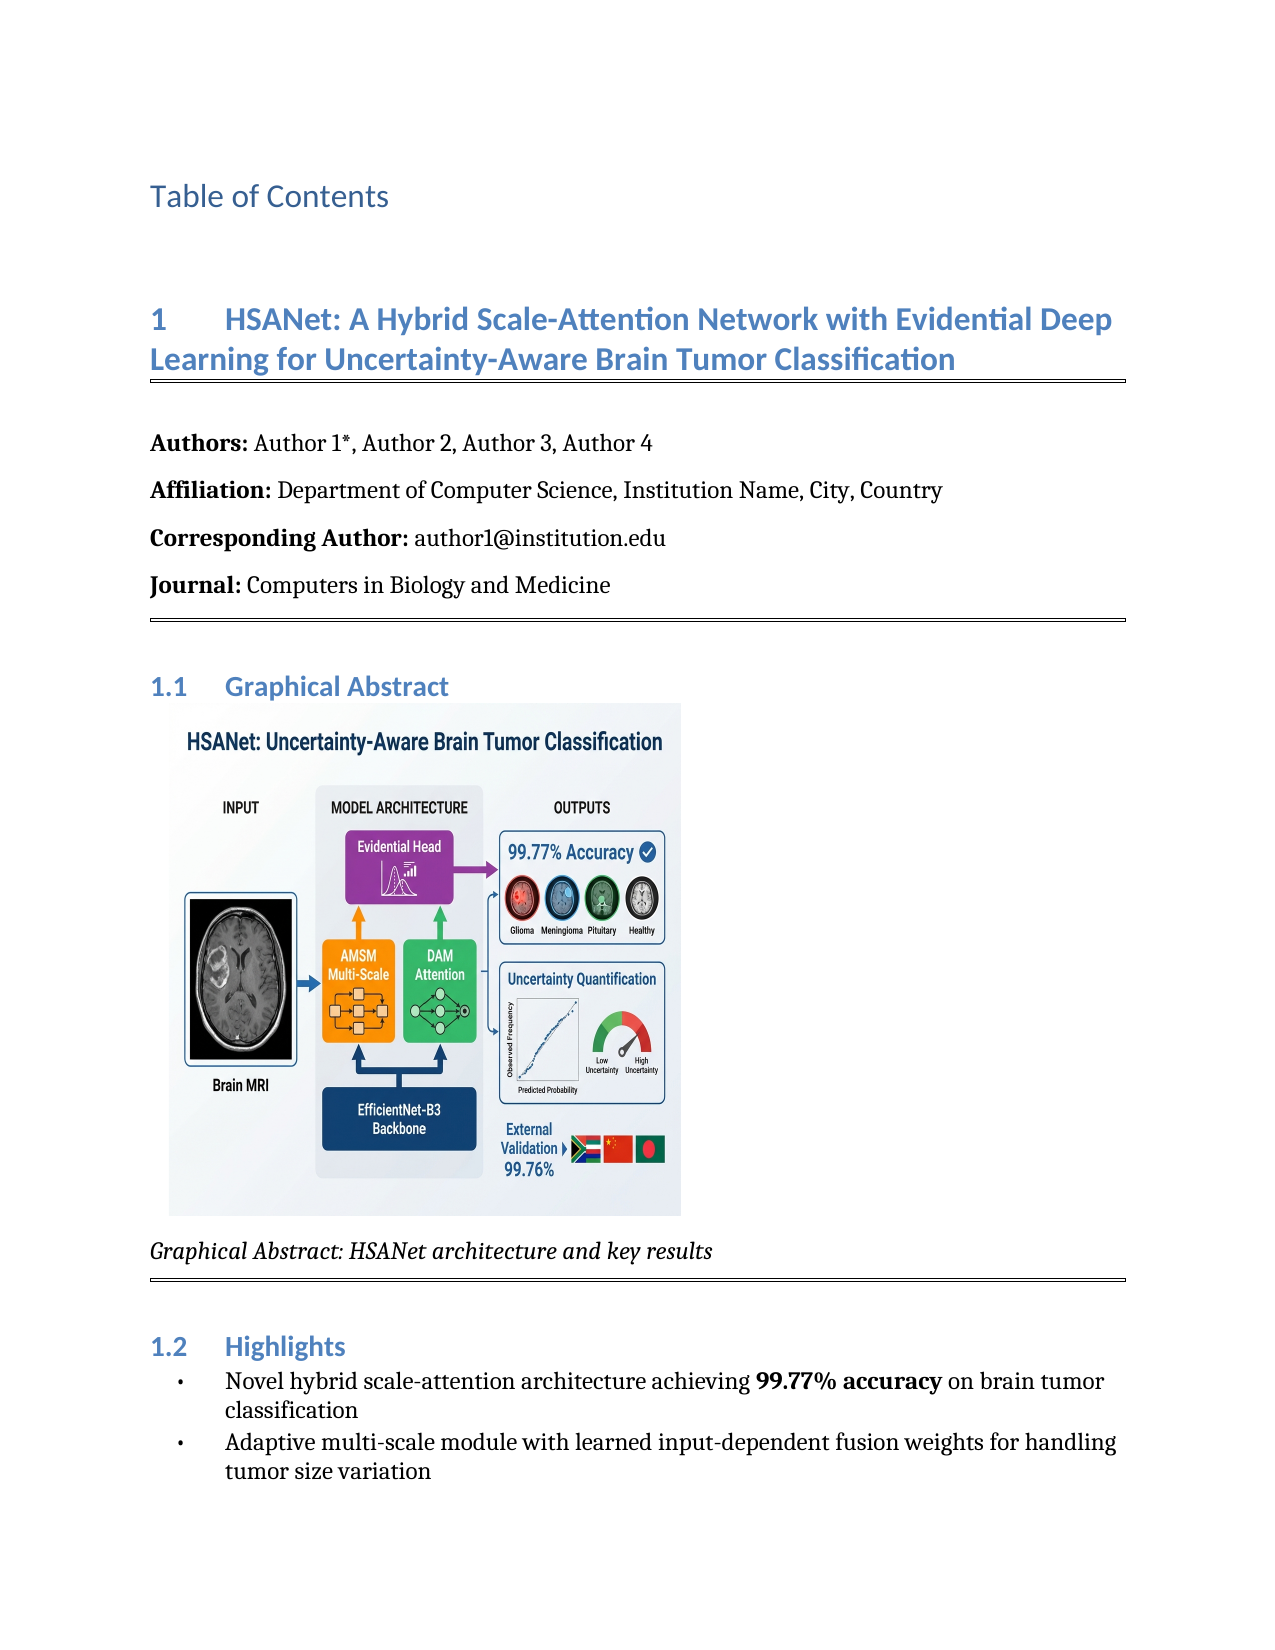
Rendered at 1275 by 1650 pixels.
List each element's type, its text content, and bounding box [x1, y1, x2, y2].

text Journal: Computers in Biology and Medicine [150, 571, 1125, 600]
list Novel hybrid scale-attention architecture achieving 99.77% accuracy on brain tumor classification [175, 1367, 1125, 1424]
text Corresponding Author: author1@institution.edu [150, 524, 1125, 552]
subtitle 1.2 Highlights [150, 1328, 1125, 1363]
picture [168, 703, 681, 1216]
subtitle 1.1 Graphical Abstract [150, 668, 1125, 704]
text Affiliation: Department of Computer Science, Institution Name, City, Country [150, 476, 1125, 505]
subtitle 1 HSANet: A Hybrid Scale-Attention Network with Evidential Deep Learning for Uncertainty-Aware Brain Tumor Classification [150, 298, 1125, 379]
list Adaptive multi-scale module with learned input-dependent fusion weights for handling tumor size variation [175, 1428, 1125, 1486]
text Graphical Abstract: HSANet architecture and key results [150, 1237, 1125, 1266]
text Authors: Author 1*, Author 2, Author 3, Author 4 [150, 429, 1125, 457]
